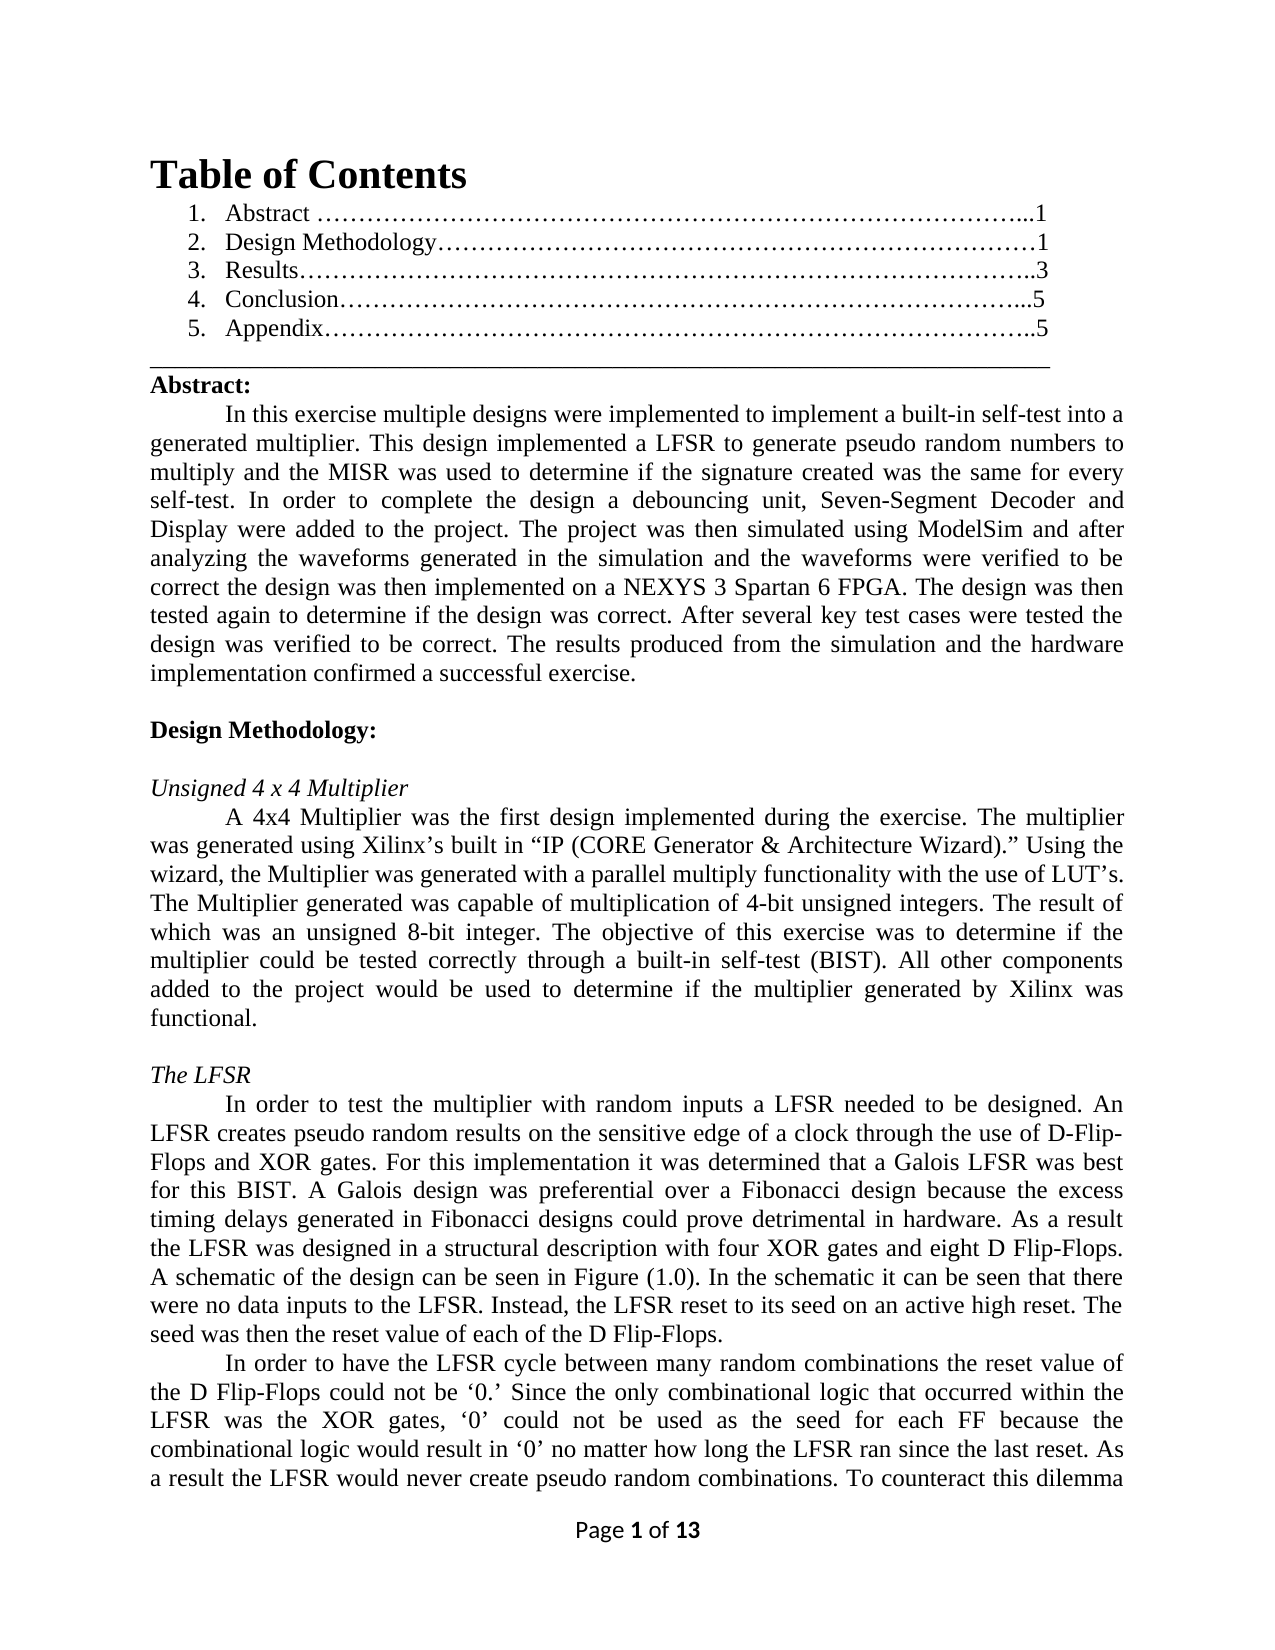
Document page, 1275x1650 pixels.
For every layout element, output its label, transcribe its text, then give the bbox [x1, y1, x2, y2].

list Results……………………………………………………………………………..3 [187, 255, 1125, 284]
text A 4x4 Multiplier was the first design implemented during the exercise. The multiplier was generated using Xilinx’s built in “IP (CORE Generator & Architecture Wizard).” Using the wizard, the Multiplier was generated with a parallel multiply functionality with the use of LUT’s. The Multiplier generated was capable of multiplication of 4-bit unsigned integers. The result of which was an unsigned 8-bit integer. The objective of this exercise was to determine if the multiplier could be tested correctly through a built-in self-test (BIST). All other components added to the project would be used to determine if the multiplier generated by Xilinx was functional. [150, 802, 1125, 1032]
text ________________________________________________________________________ [150, 342, 1125, 370]
list Abstract …………………………………………………………………………...1 [187, 198, 1125, 227]
list Conclusion………………………………………………………………………...5 [187, 284, 1125, 313]
list Design Methodology………………………………………………………………1 [187, 227, 1125, 255]
text Design Methodology: [150, 715, 1125, 744]
text In order to test the multiplier with random inputs a LFSR needed to be designed. An LFSR creates pseudo random results on the sensitive edge of a clock through the use of D-Flip-Flops and XOR gates. For this implementation it was determined that a Galois LFSR was best for this BIST. A Galois design was preferential over a Fibonacci design because the excess timing delays generated in Fibonacci designs could prove detrimental in hardware. As a result the LFSR was designed in a structural description with four XOR gates and eight D Flip-Flops. A schematic of the design can be seen in Figure (1.0). In the schematic it can be seen that there were no data inputs to the LFSR. Instead, the LFSR reset to its seed on an active high reset. The seed was then the reset value of each of the D Flip-Flops. [150, 1089, 1125, 1348]
list Appendix…………………………………………………………………………..5 [187, 313, 1125, 342]
text Abstract: [150, 370, 1125, 399]
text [150, 1348, 1125, 1492]
text The LFSR [150, 1060, 1125, 1089]
text In this exercise multiple designs were implemented to implement a built-in self-test into a generated multiplier. This design implemented a LFSR to generate pseudo random numbers to multiply and the MISR was used to determine if the signature created was the same for every self-test. In order to complete the design a debouncing unit, Seven-Segment Decoder and Display were added to the project. The project was then simulated using ModelSim and after analyzing the waveforms generated in the simulation and the waveforms were verified to be correct the design was then implemented on a NEXYS 3 Spartan 6 FPGA. The design was then tested again to determine if the design was correct. After several key test cases were tested the design was verified to be correct. The results produced from the simulation and the hardware implementation confirmed a successful exercise. [150, 399, 1125, 687]
text Table of Contents [150, 150, 1125, 198]
text Unsigned 4 x 4 Multiplier [150, 773, 1125, 802]
